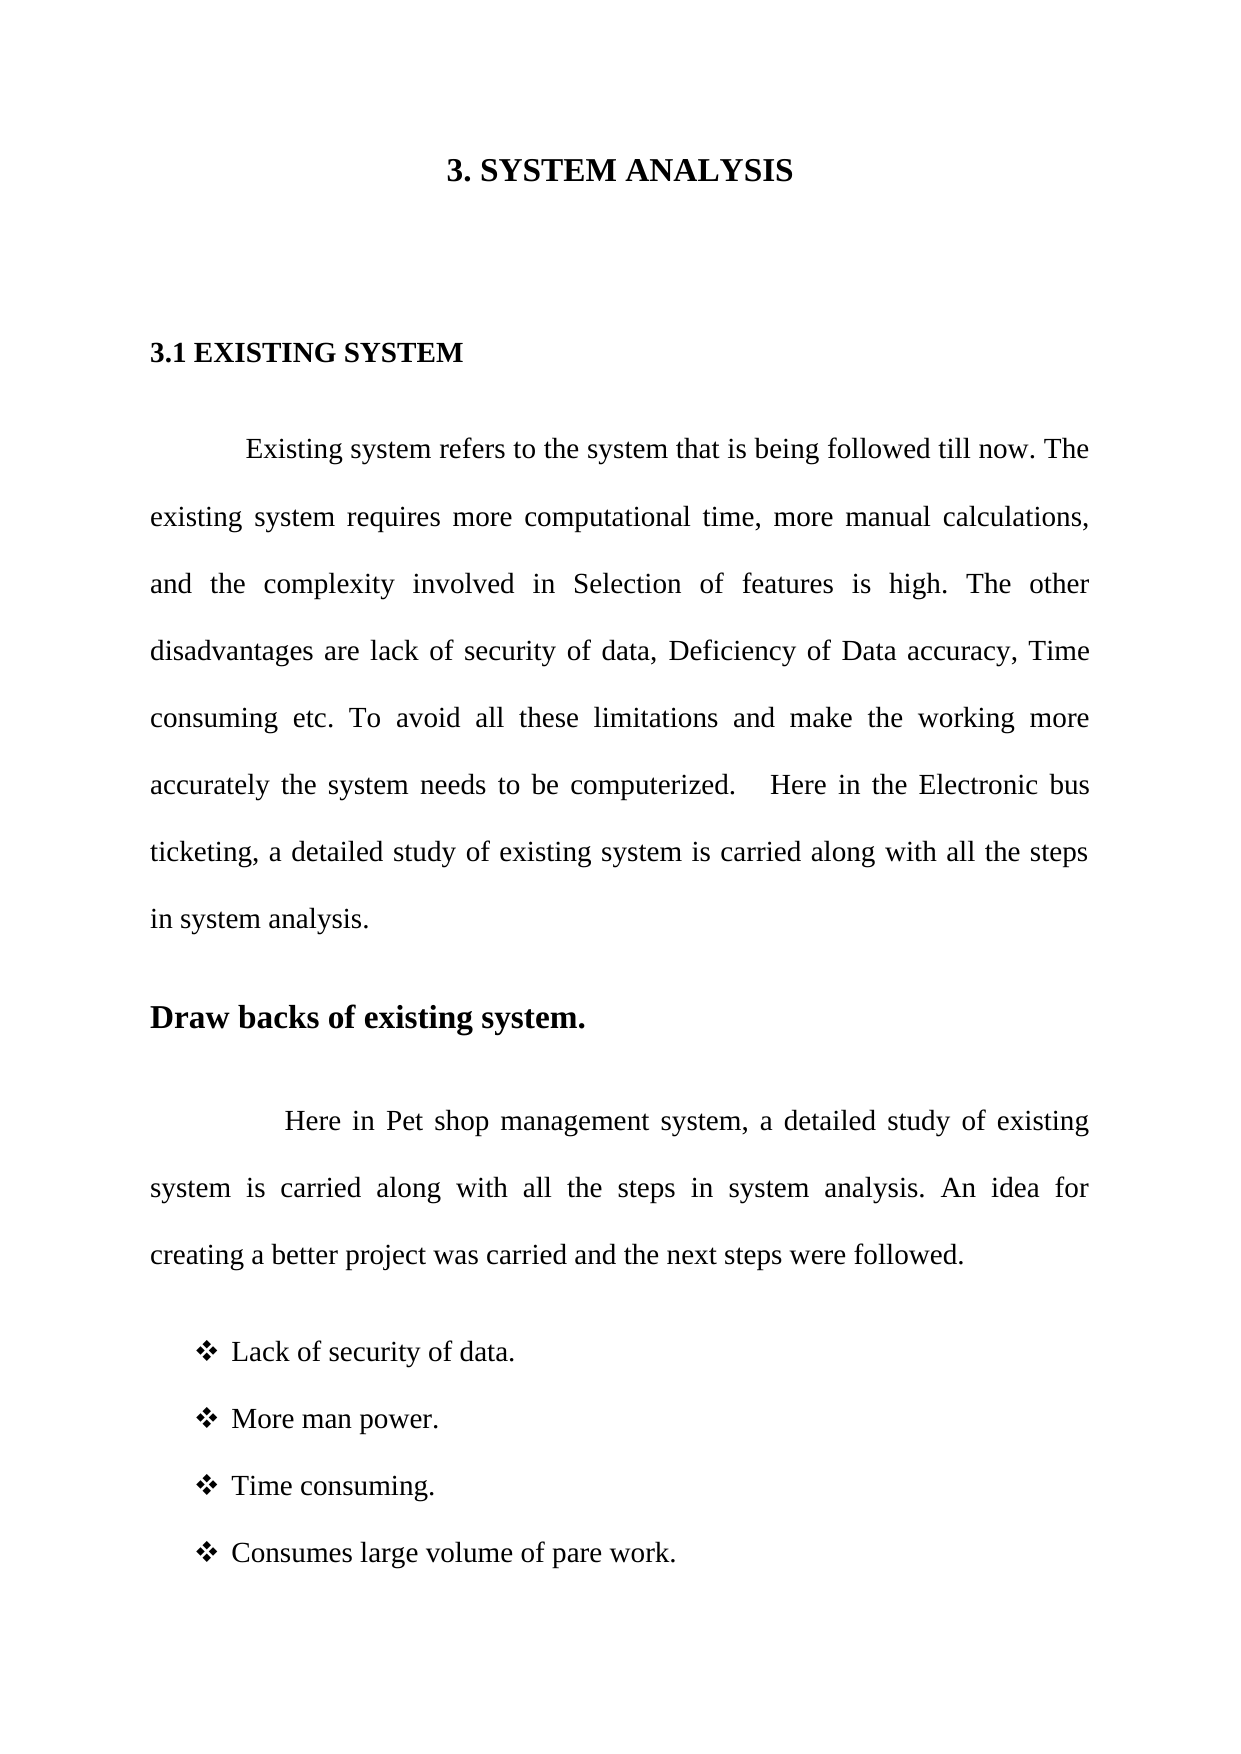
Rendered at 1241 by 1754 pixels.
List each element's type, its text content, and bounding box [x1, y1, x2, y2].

text Draw backs of existing system. [150, 997, 1090, 1036]
list Lack of security of data. [194, 1334, 1090, 1367]
text Existing system refers to the system that is being followed till now. The existing system requires more computational time, more manual calculations, and the complexity involved in Selection of features is high. The other disadvantages are lack of security of data, Deficiency of Data accuracy, Time consuming etc. To avoid all these limitations and make the working more accurately the system needs to be computerized. Here in the Electronic bus ticketing, a detailed study of existing system is carried along with all the steps in system analysis. [150, 432, 1090, 935]
text 3. SYSTEM ANALYSIS [150, 150, 1090, 188]
list Consumes large volume of pare work. [194, 1536, 1090, 1569]
list Time consuming. [194, 1468, 1090, 1502]
list More man power. [194, 1401, 1090, 1435]
text 3.1 EXISTING SYSTEM [150, 335, 1090, 369]
text Here in Pet shop management system, a detailed study of existing system is carried along with all the steps in system analysis. An idea for creating a better project was carried and the next steps were followed. [150, 1103, 1090, 1271]
